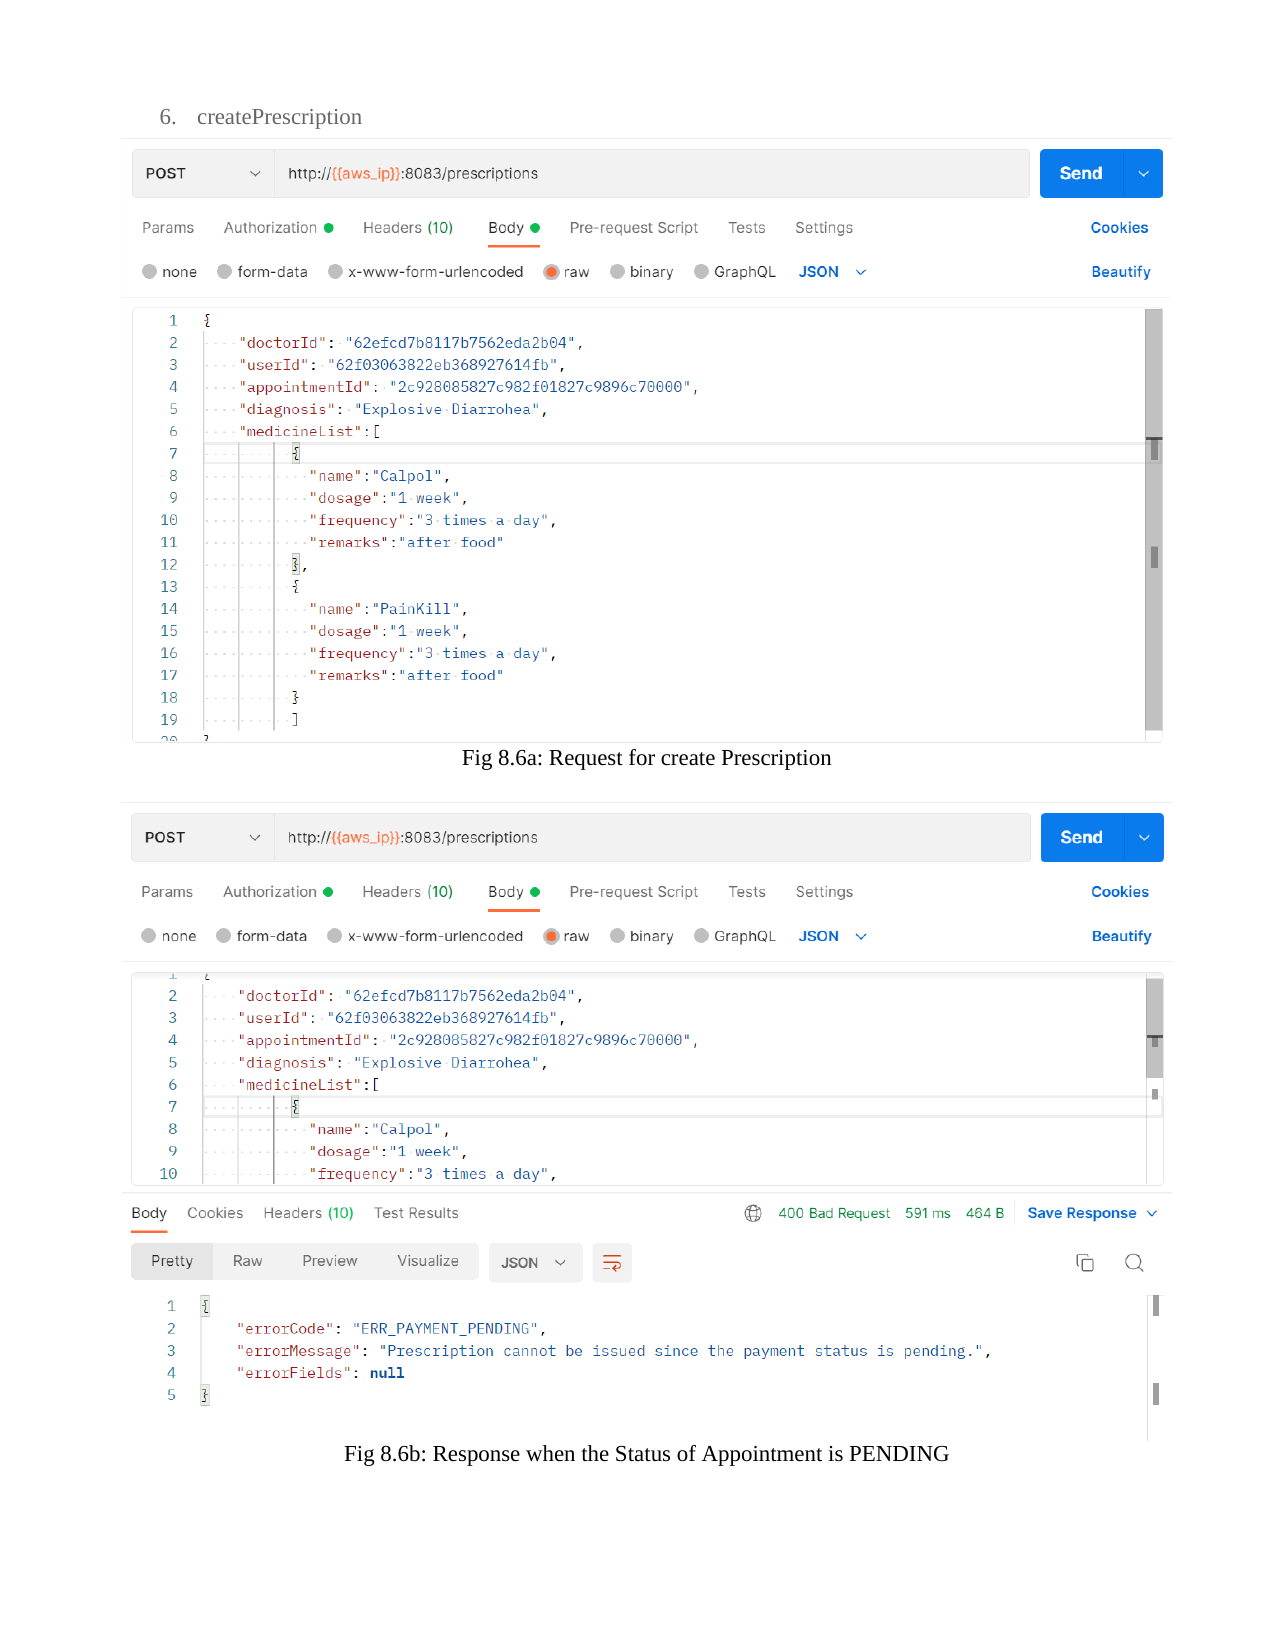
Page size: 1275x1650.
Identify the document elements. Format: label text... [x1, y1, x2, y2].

subtitle createPrescription [159, 103, 1172, 129]
text Fig 8.6b: Response when the Status of Appointment is PENDING [122, 1441, 1172, 1467]
text Fig 8.6a: Request for create Prescription [122, 744, 1172, 770]
picture [121, 137, 1172, 744]
picture [121, 796, 1172, 1441]
